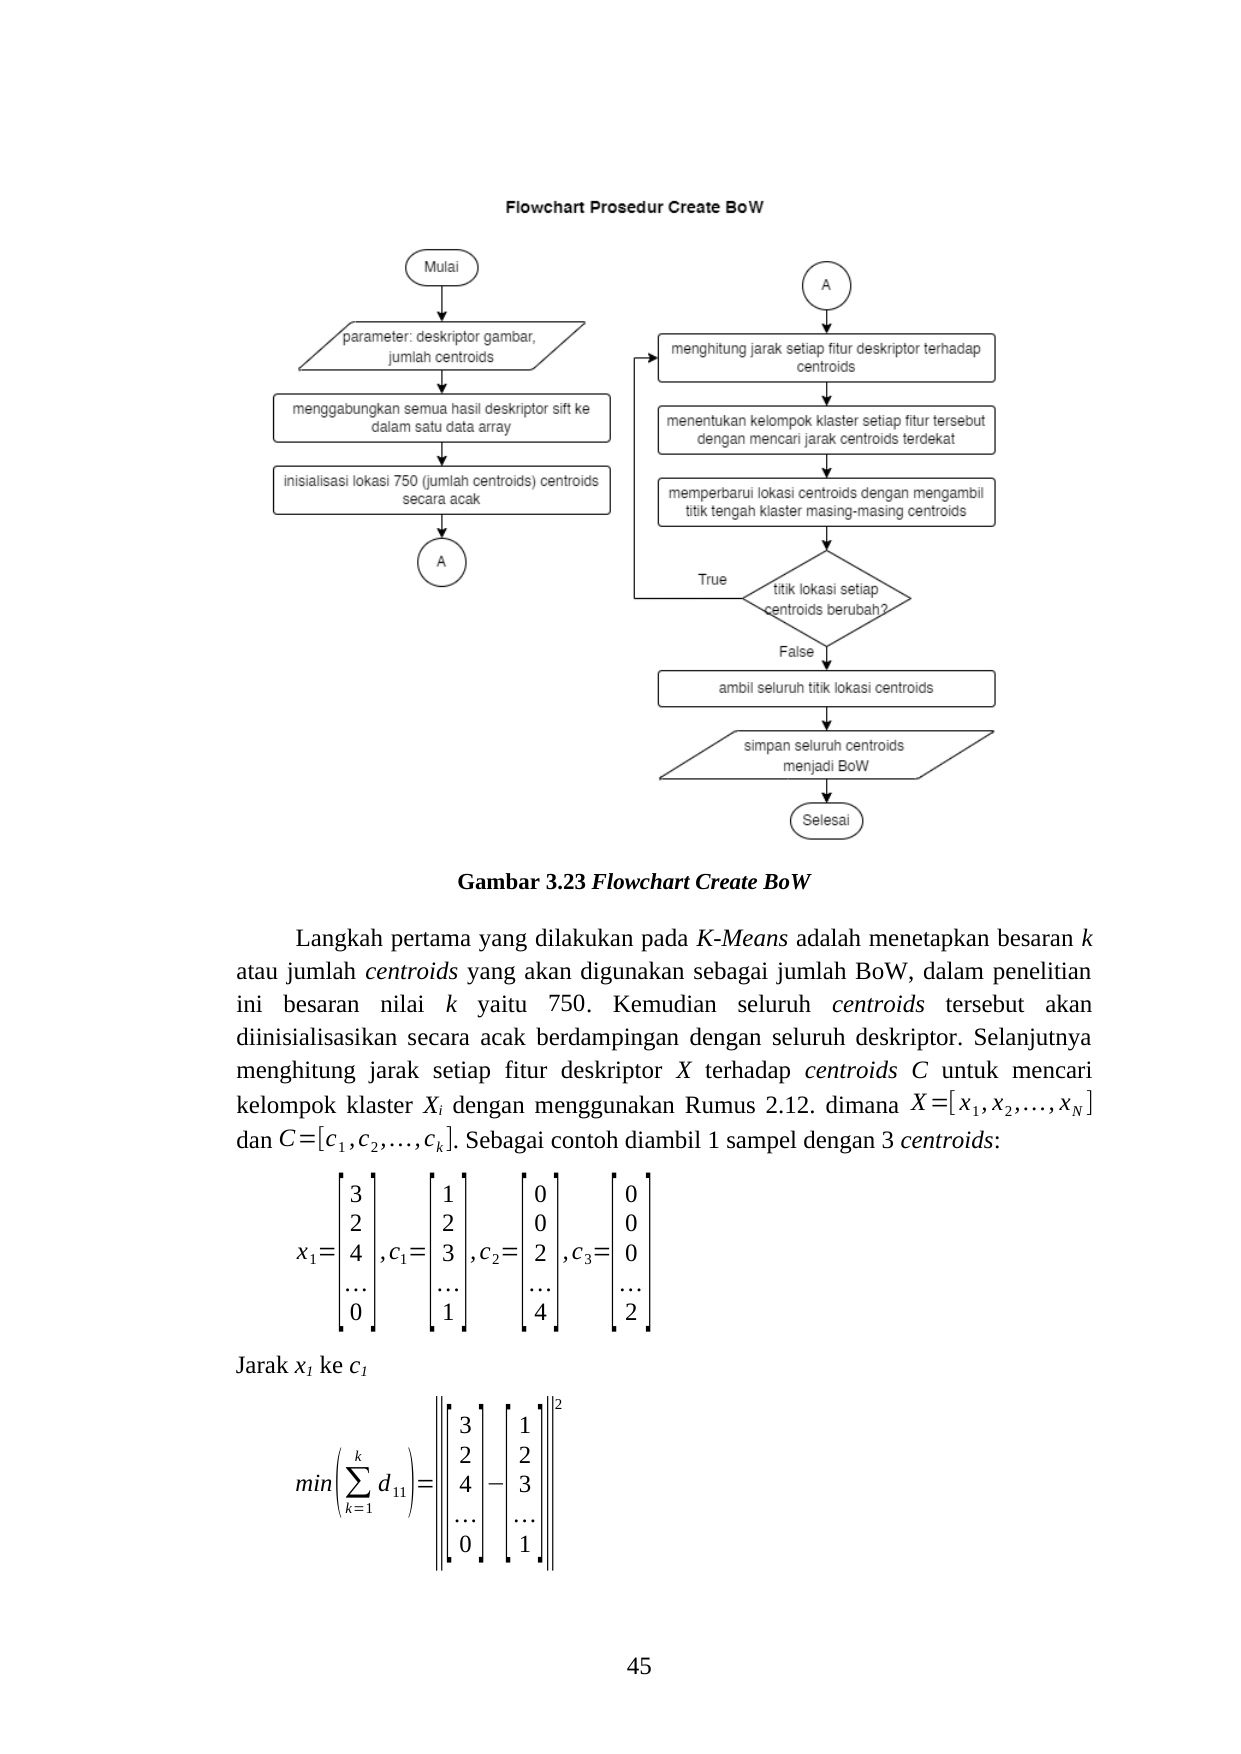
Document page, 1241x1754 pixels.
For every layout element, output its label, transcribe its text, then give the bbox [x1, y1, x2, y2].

text Jarak x1 ke c1 [177, 1350, 1092, 1379]
picture [249, 177, 1021, 865]
text Langkah pertama yang dilakukan pada K-Means adalah menetapkan besaran k atau jumlah centroids yang akan digunakan sebagai jumlah BoW, dalam penelitian ini besaran nilai k yaitu . Kemudian seluruh centroids tersebut akan diinisialisasikan secara acak berdampingan dengan seluruh deskriptor. Selanjutnya menghitung jarak setiap fitur deskriptor X terhadap centroids C untuk mencari kelompok klaster Xi dengan menggunakan Rumus 2.12. dimana dan . Sebagai contoh diambil 1 sampel dengan 3 centroids: [236, 923, 1092, 1156]
